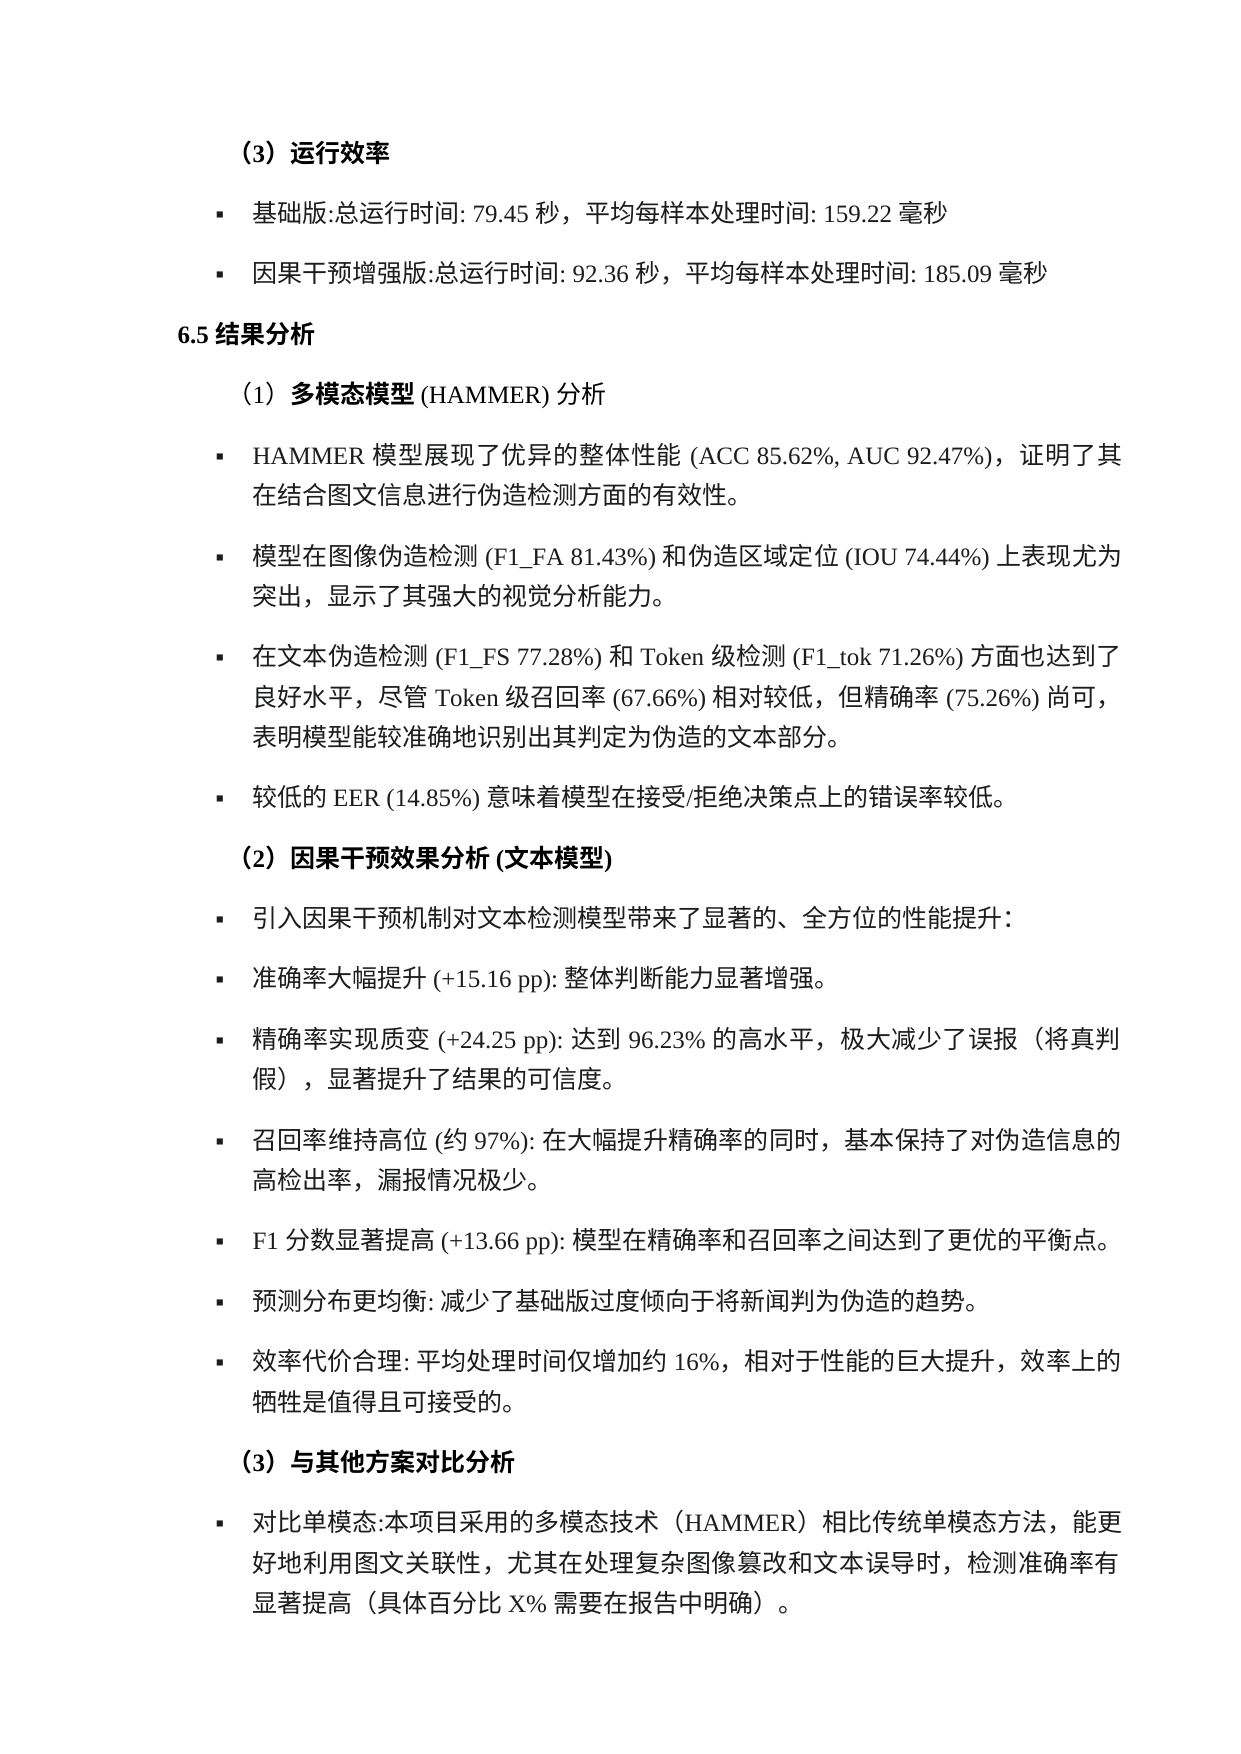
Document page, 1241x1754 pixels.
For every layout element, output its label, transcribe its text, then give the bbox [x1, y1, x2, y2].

list 精确率实现质变 (+24.25 pp): 达到 96.23% 的高水平，极大减少了误报（将真判假），显著提升了结果的可信度。 [215, 1017, 1122, 1098]
text （3）运行效率 [177, 131, 1122, 171]
list 召回率维持高位 (约 97%): 在大幅提升精确率的同时，基本保持了对伪造信息的高检出率，漏报情况极少。 [215, 1118, 1122, 1199]
text （1）多模态模型 (HAMMER) 分析 [177, 373, 1122, 413]
list 基础版:总运行时间: 79.45 秒，平均每样本处理时间: 159.22 毫秒 [215, 192, 1122, 232]
list HAMMER 模型展现了优异的整体性能 (ACC 85.62%, AUC 92.47%)，证明了其在结合图文信息进行伪造检测方面的有效性。 [215, 433, 1122, 514]
list 对比单模态:本项目采用的多模态技术（HAMMER）相比传统单模态方法，能更好地利用图文关联性，尤其在处理复杂图像篡改和文本误导时，检测准确率有显著提高（具体百分比 X% 需要在报告中明确）。 [215, 1501, 1122, 1622]
list 引入因果干预机制对文本检测模型带来了显著的、全方位的性能提升： [215, 897, 1122, 937]
list 较低的 EER (14.85%) 意味着模型在接受/拒绝决策点上的错误率较低。 [215, 776, 1122, 816]
list 结果分析 [177, 312, 1122, 353]
list 效率代价合理: 平均处理时间仅增加约 16%，相对于性能的巨大提升，效率上的牺牲是值得且可接受的。 [215, 1340, 1122, 1420]
list 准确率大幅提升 (+15.16 pp): 整体判断能力显著增强。 [215, 957, 1122, 997]
list 模型在图像伪造检测 (F1_FA 81.43%) 和伪造区域定位 (IOU 74.44%) 上表现尤为突出，显示了其强大的视觉分析能力。 [215, 534, 1122, 614]
text （3）与其他方案对比分析 [177, 1440, 1122, 1481]
list 在文本伪造检测 (F1_FS 77.28%) 和 Token 级检测 (F1_tok 71.26%) 方面也达到了良好水平，尽管 Token 级召回率 (67.66%) 相对较低，但精确率 (75.26%) 尚可，表明模型能较准确地识别出其判定为伪造的文本部分。 [215, 635, 1122, 756]
text （2）因果干预效果分析 (文本模型) [177, 836, 1122, 876]
list 预测分布更均衡: 减少了基础版过度倾向于将新闻判为伪造的趋势。 [215, 1279, 1122, 1319]
list F1 分数显著提高 (+13.66 pp): 模型在精确率和召回率之间达到了更优的平衡点。 [215, 1219, 1122, 1259]
list 因果干预增强版:总运行时间: 92.36 秒，平均每样本处理时间: 185.09 毫秒 [215, 252, 1122, 292]
